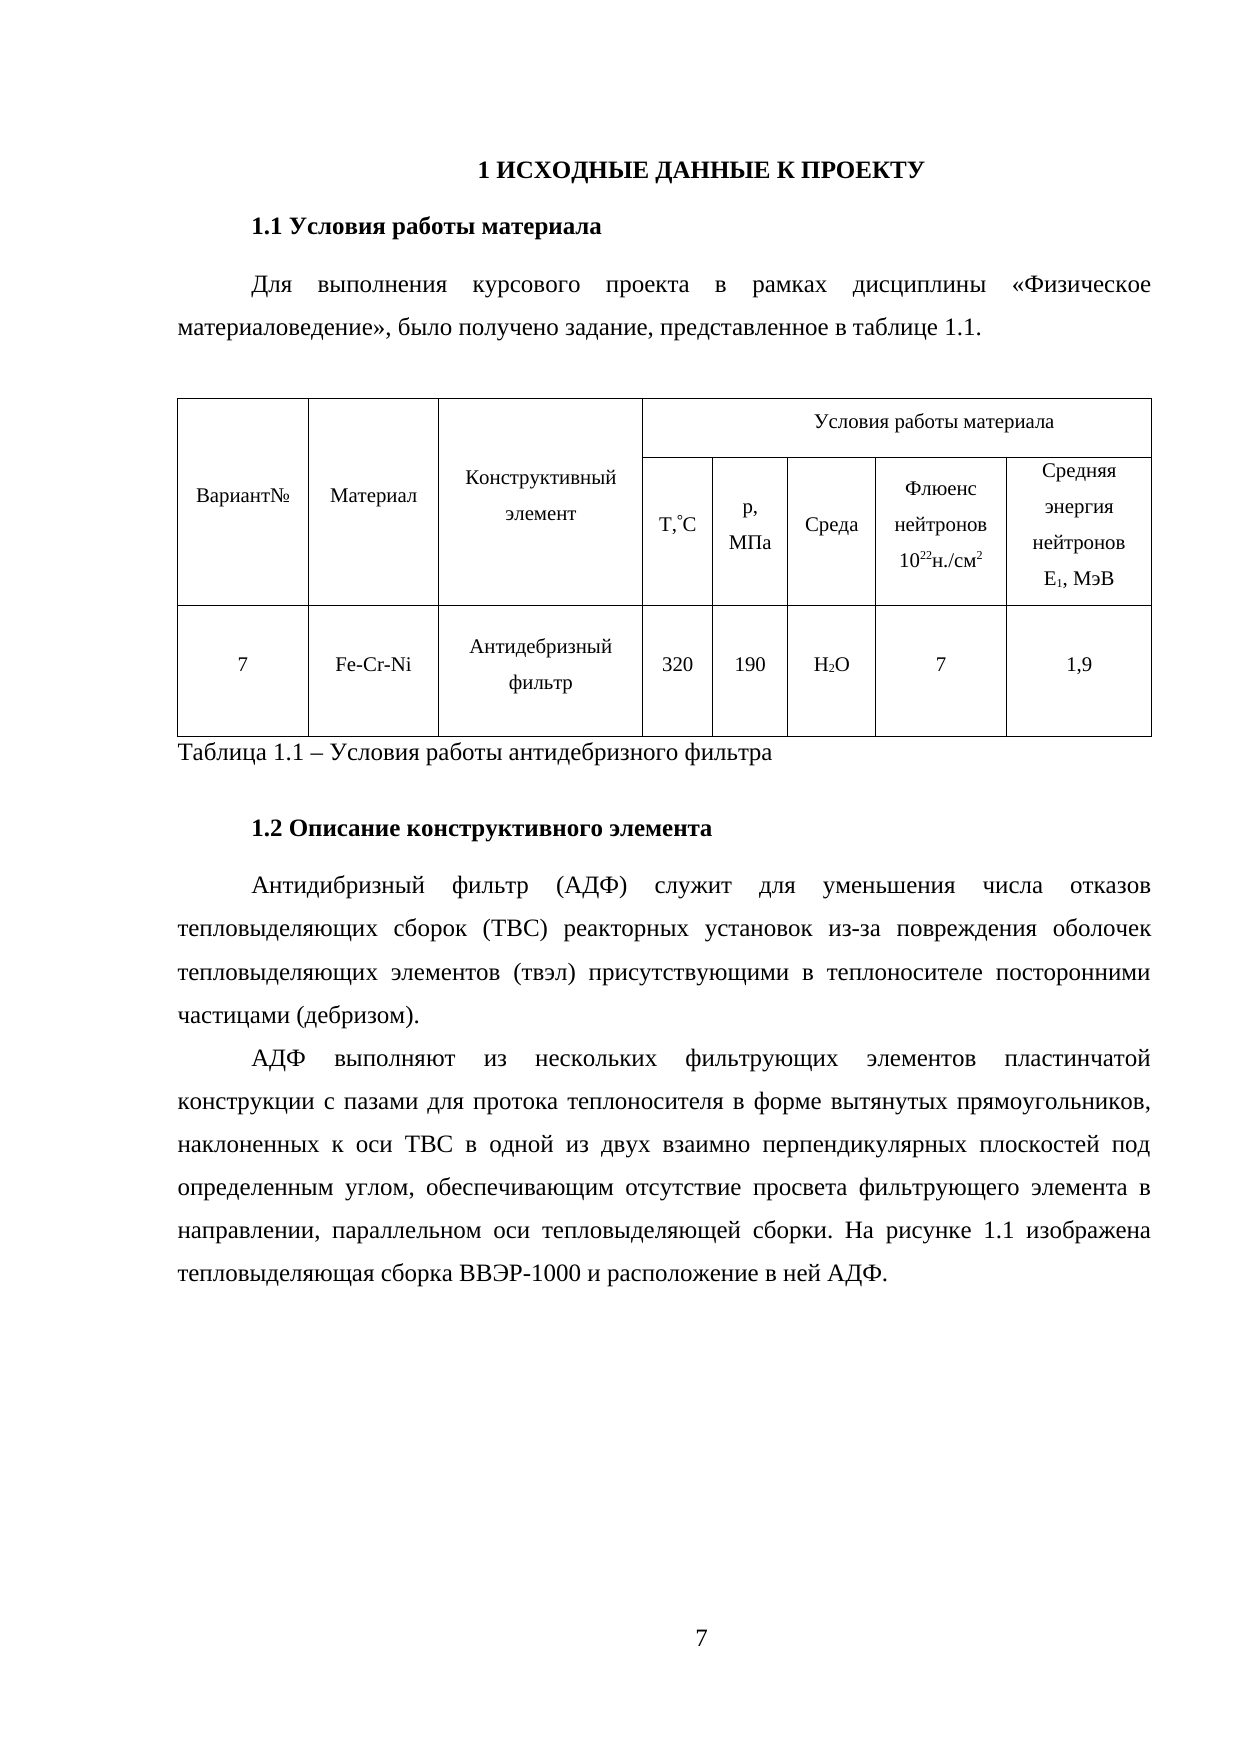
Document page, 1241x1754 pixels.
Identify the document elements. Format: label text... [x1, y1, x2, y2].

table_cell H2O [788, 606, 875, 736]
subtitle Описание конструктивного элемента [177, 813, 1152, 842]
table_header Условия работы материала [643, 399, 1151, 457]
table_cell Антидебризный фильтр [439, 606, 642, 736]
text Антидибризный фильтр (АДФ) служит для уменьшения числа отказов тепловыделяющих сборок (ТВС) реакторных установок из-за повреждения оболочек тепловыделяющих элементов (твэл) присутствующими в теплоносителе посторонними частицами (дебризом). [177, 870, 1152, 1028]
text Таблица 1.1 – Условия работы антидебризного фильтра [177, 737, 1152, 766]
table_cell Т,С [643, 458, 712, 605]
text АДФ выполняют из нескольких фильтрующих элементов пластинчатой конструкции с пазами для протока теплоносителя в форме вытянутых прямоугольников, наклоненных к оси ТВС в одной из двух взаимно перпендикулярных плоскостей под определенным углом, обеспечивающим отсутствие просвета фильтрующего элемента в направлении, параллельном оси тепловыделяющей сборки. На рисунке 1.1 изображена тепловыделяющая сборка ВВЭР-1000 и расположение в ней АДФ. [177, 1043, 1152, 1287]
table_cell 320 [643, 606, 712, 736]
text Для выполнения курсового проекта в рамках дисциплины «Физическое материаловедение», было получено задание, представленное в таблице 1.1. [177, 269, 1152, 341]
subtitle Условия работы материала [177, 211, 1152, 240]
table_cell Флюенс нейтронов 1022н./см2 [876, 458, 1006, 605]
table_cell 190 [713, 606, 787, 736]
table_header Материал [309, 399, 438, 605]
table_cell p, МПа [713, 458, 787, 605]
table_cell Средняя энергия нейтронов Е1, МэВ [1007, 458, 1151, 605]
table_cell 1,9 [1007, 606, 1151, 736]
table_header Конструктивный элемент [439, 399, 642, 605]
table_cell 7 [178, 606, 308, 736]
table_cell Среда [788, 458, 875, 605]
table_header Вариант№ [178, 399, 308, 605]
subtitle ИСХОДНЫЕ ДАННЫЕ К ПРОЕКТУ [177, 156, 1152, 184]
table_cell 7 [876, 606, 1006, 736]
table_cell Fe-Cr-Ni [309, 606, 438, 736]
